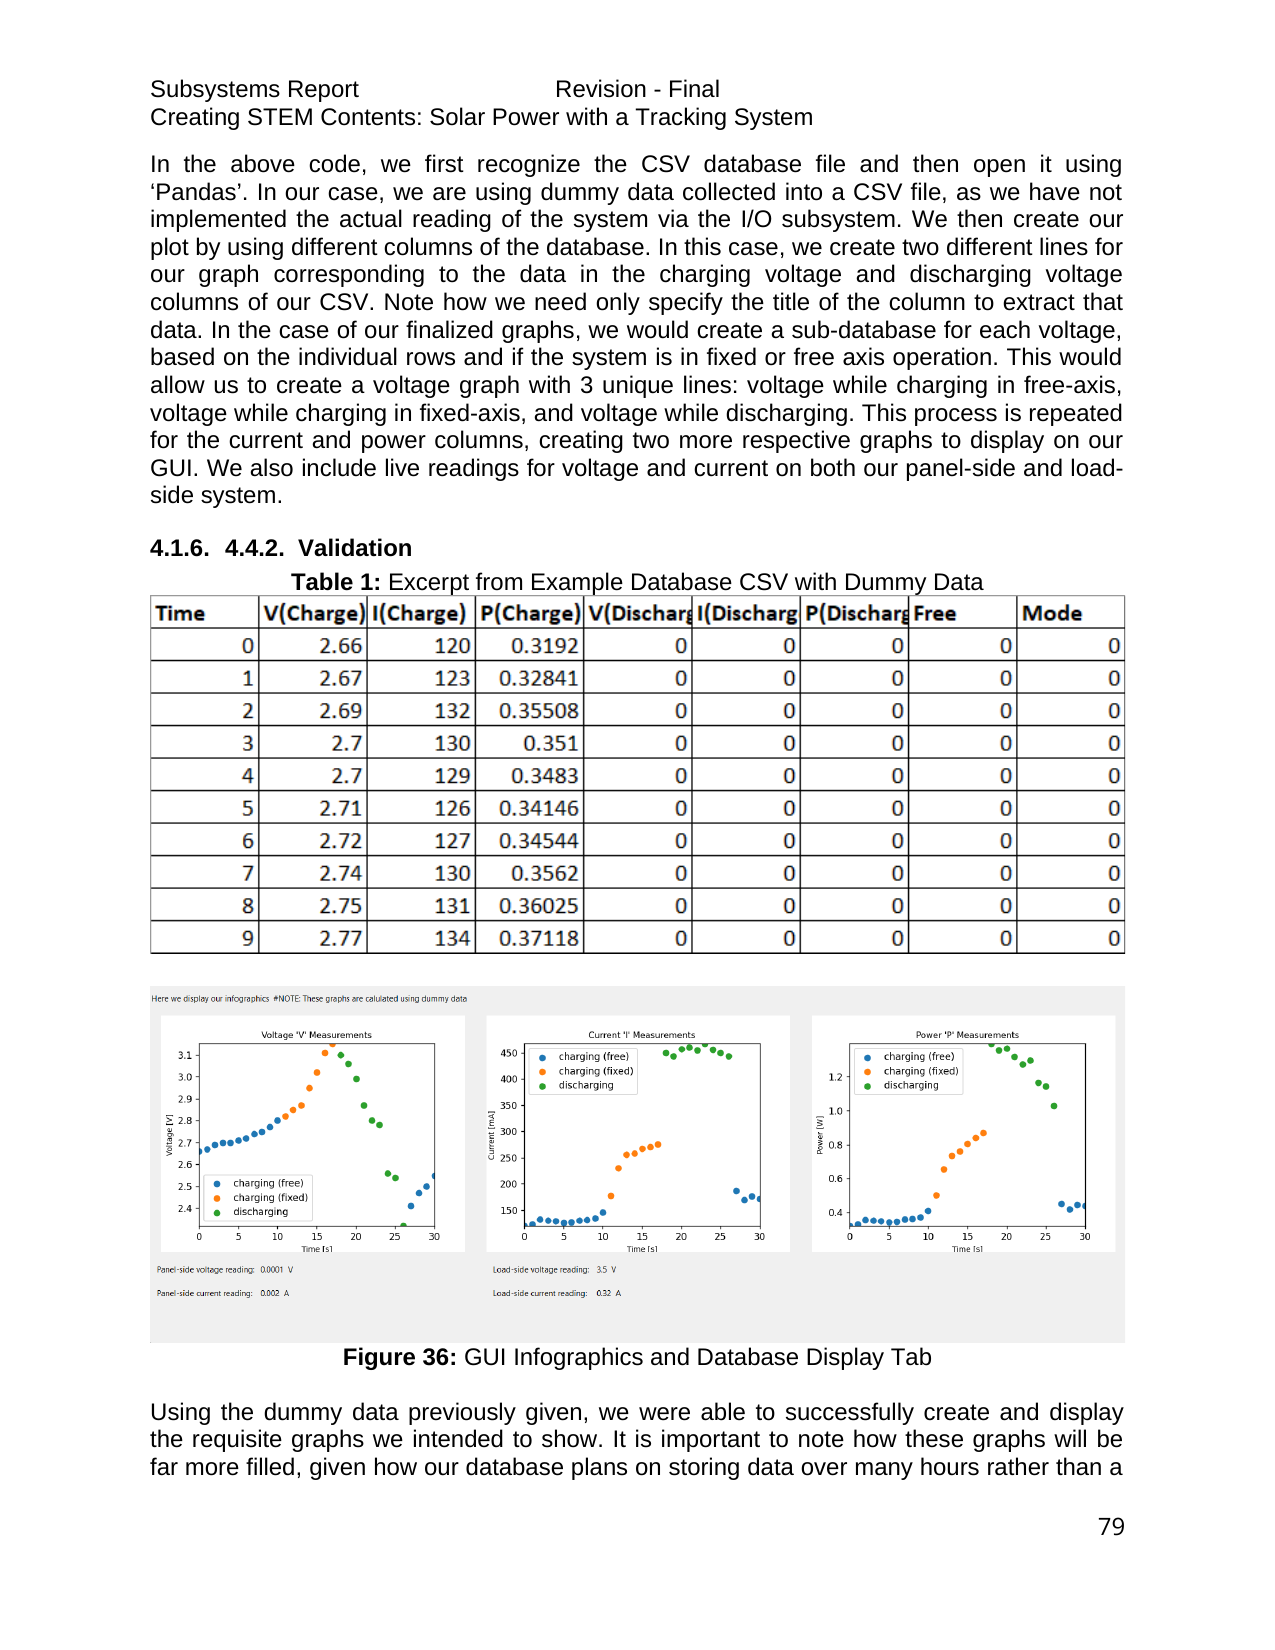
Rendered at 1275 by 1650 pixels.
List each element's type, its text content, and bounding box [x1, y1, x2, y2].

text Figure 36: GUI Infographics and Database Display Tab [150, 1343, 1125, 1370]
picture [150, 595, 1125, 954]
text Table 1: Excerpt from Example Database CSV with Dummy Data [150, 568, 1125, 595]
subtitle 4.4.2. Validation [150, 534, 1125, 561]
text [150, 1398, 1125, 1481]
text In the above code, we first recognize the CSV database file and then open it using ‘Pandas’. In our case, we are using dummy data collected into a CSV file, as we have not implemented the actual reading of the system via the I/O subsystem. We then create our plot by using different columns of the database. In this case, we create two different lines for our graph corresponding to the data in the charging voltage and discharging voltage columns of our CSV. Note how we need only specify the title of the column to extract that data. In the case of our finalized graphs, we would create a sub-database for each voltage, based on the individual rows and if the system is in fixed or free axis operation. This would allow us to create a voltage graph with 3 unique lines: voltage while charging in free-axis, voltage while charging in fixed-axis, and voltage while discharging. This process is repeated for the current and power columns, creating two more respective graphs to display on our GUI. We also include live readings for voltage and current on both our panel-side and load-side system. [150, 150, 1125, 509]
picture [150, 986, 1125, 1343]
